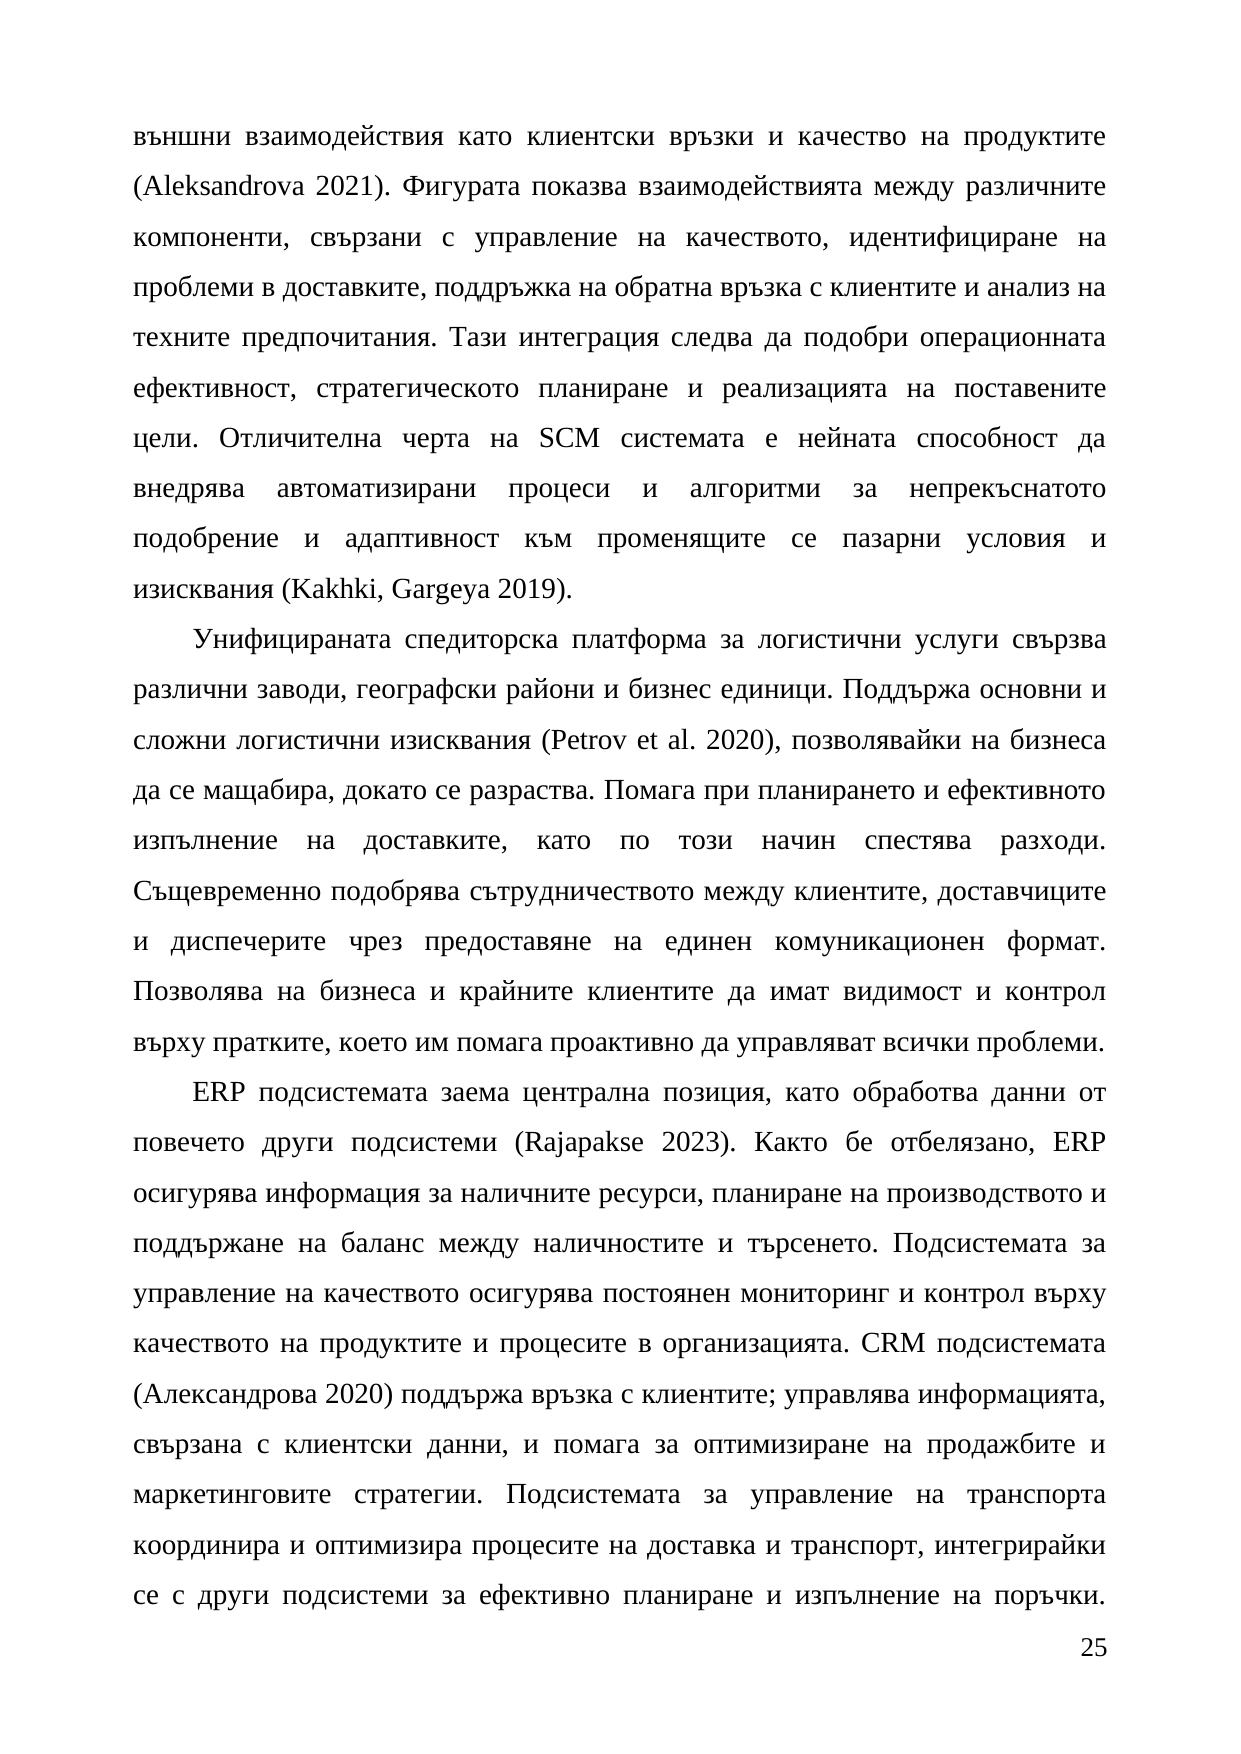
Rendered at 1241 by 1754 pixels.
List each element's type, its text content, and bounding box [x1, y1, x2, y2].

text Унифицираната спедиторска платформа за логистични услуги свързва различни заводи, географски райони и бизнес единици. Поддържа основни и сложни логистични изисквания (Petrov et al. 2020), позволявайки на бизнеса да се мащабира, докато се разраства. Помага при планирането и ефективното изпълнение на доставките, като по този начин спестява разходи. Същевременно подобрява сътрудничеството между клиентите, доставчиците и диспечерите чрез предоставяне на единен комуникационен формат. Позволява на бизнеса и крайните клиентите да имат видимост и контрол върху пратките, което им помага проактивно да управляват всички проблеми. [133, 621, 1107, 1057]
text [133, 1074, 1107, 1611]
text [133, 118, 1107, 604]
